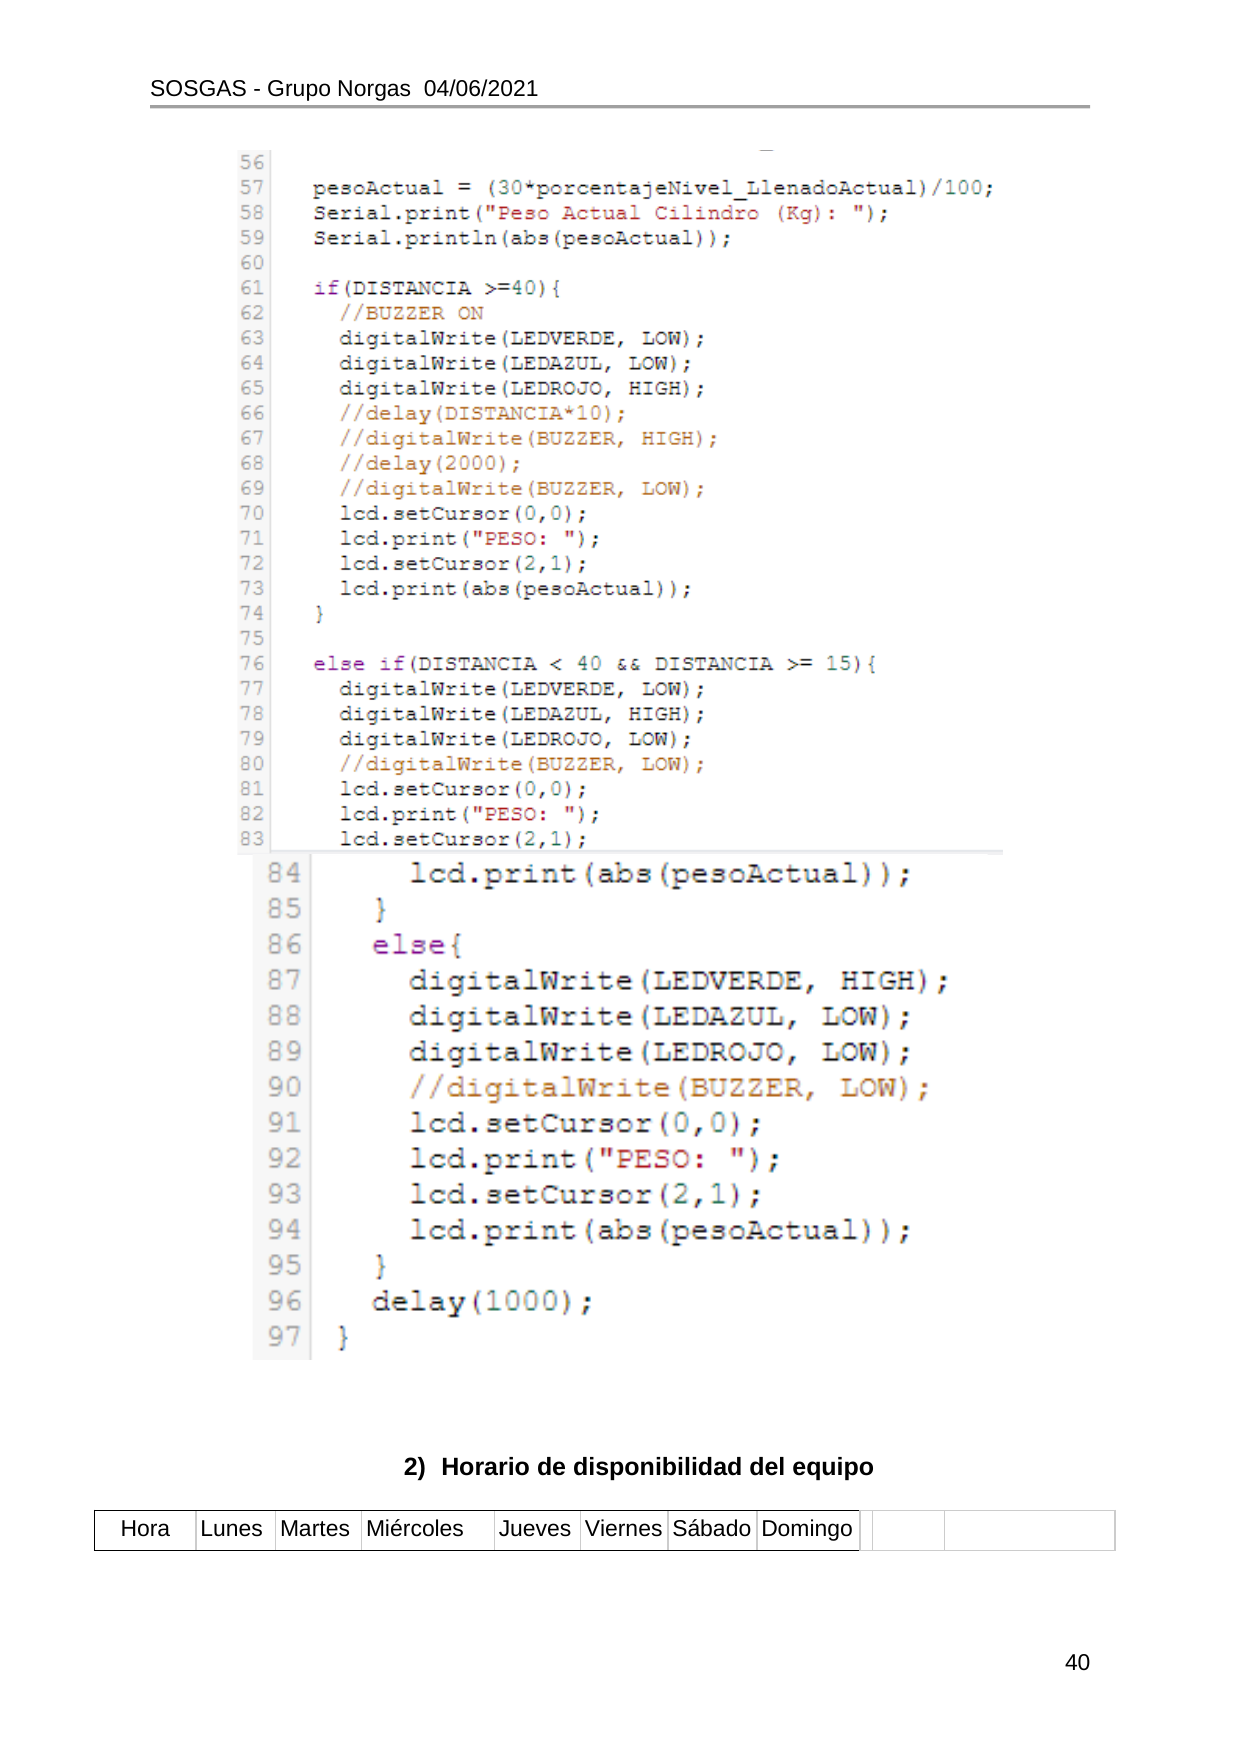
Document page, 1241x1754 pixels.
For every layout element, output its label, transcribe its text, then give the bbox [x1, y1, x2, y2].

table_header Jueves [495, 1511, 580, 1549]
table_header Viernes [581, 1511, 667, 1549]
table_header Hora [95, 1511, 195, 1549]
table_header [873, 1511, 944, 1549]
table_header Sábado [669, 1511, 756, 1549]
table_header Lunes [197, 1511, 275, 1549]
table_header Martes [276, 1511, 361, 1549]
list Horario de disponibilidad del equipo [187, 1452, 1090, 1481]
table_header Domingo [758, 1511, 859, 1549]
table_header Miércoles [362, 1511, 494, 1549]
picture [237, 150, 1003, 1360]
table_header [945, 1511, 1114, 1549]
table_header [861, 1511, 872, 1549]
